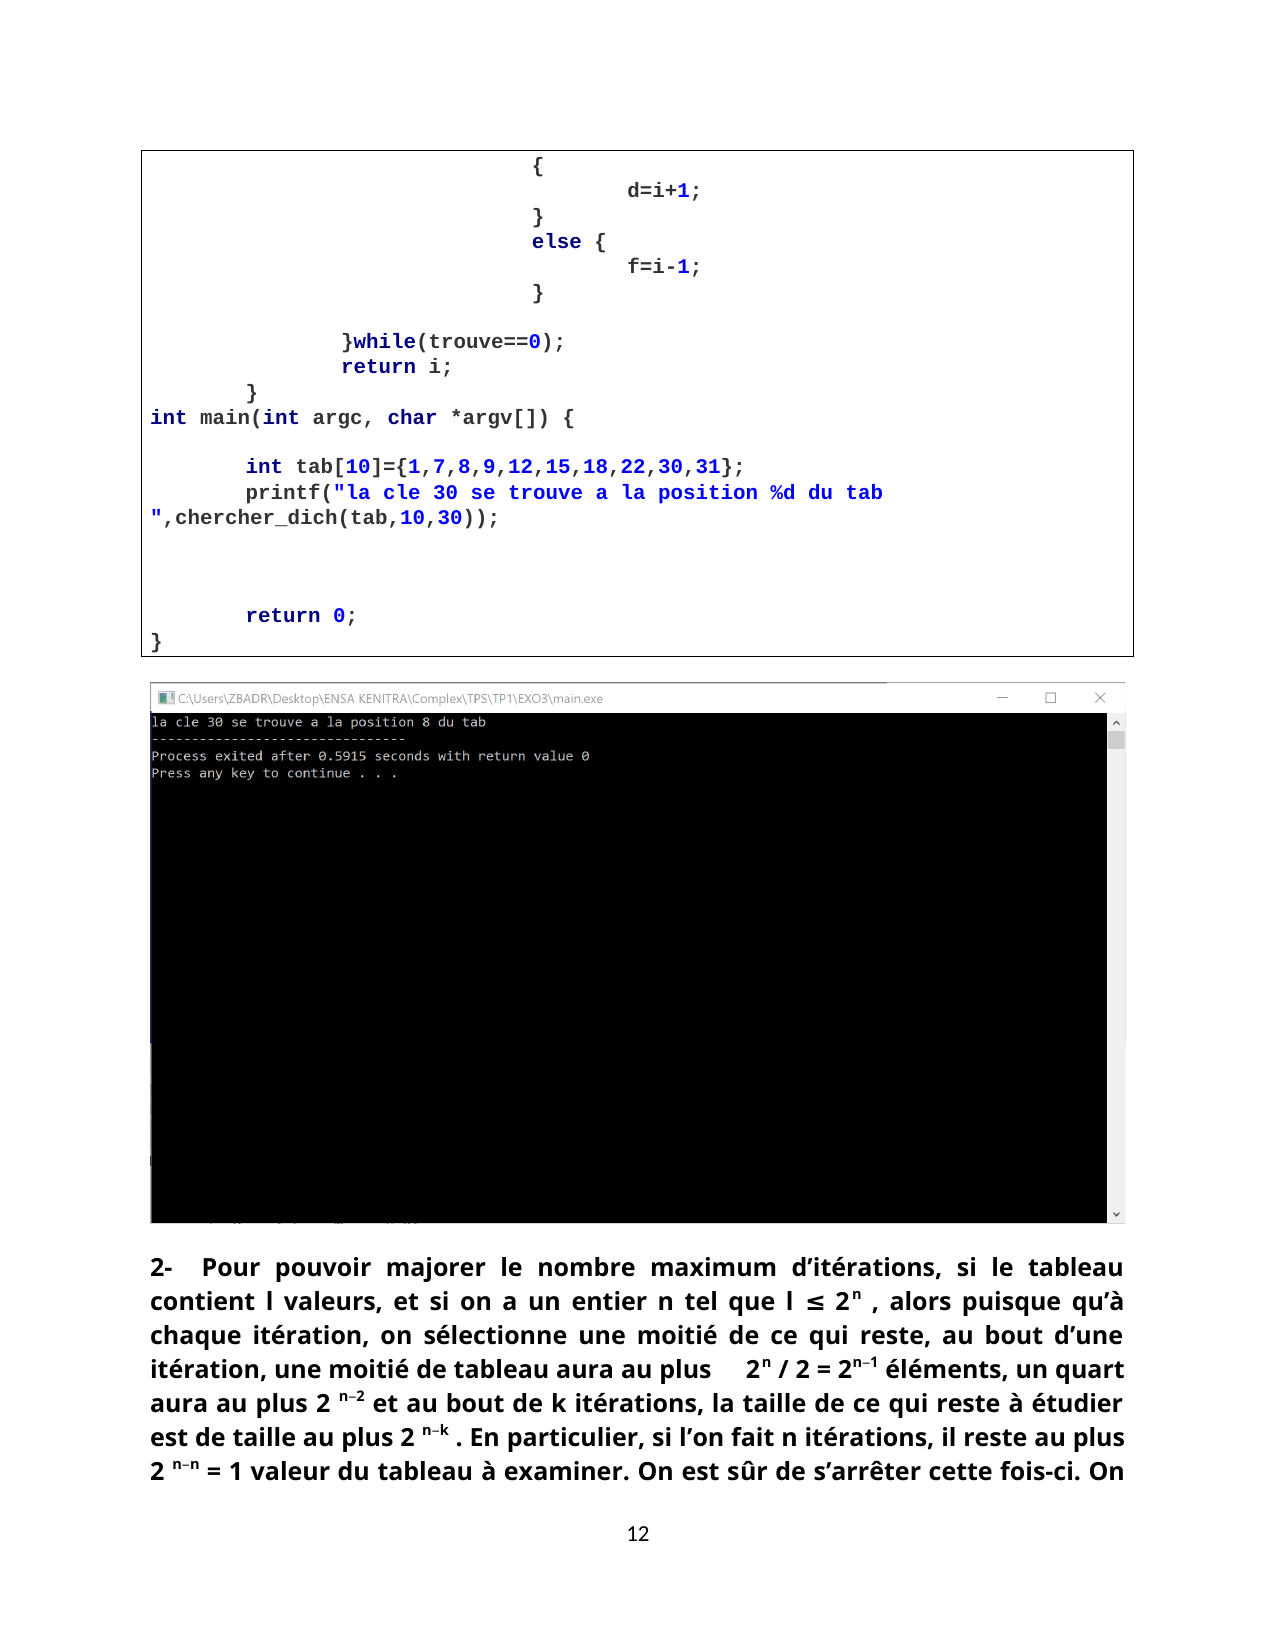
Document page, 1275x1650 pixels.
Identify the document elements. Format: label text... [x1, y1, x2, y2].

text return i; [150, 355, 1125, 380]
text } [142, 626, 1133, 656]
text }while(trouve==0); [150, 329, 1125, 355]
text d=i+1; [150, 178, 1125, 204]
text int main(int argc, char *argv[]) { [150, 406, 1125, 431]
text f=i-1; [150, 255, 1125, 280]
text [150, 1249, 1125, 1488]
text } [150, 280, 1125, 306]
text } [150, 380, 1125, 406]
text } [150, 204, 1125, 229]
text else { [150, 229, 1125, 255]
text { [142, 151, 1133, 178]
text printf("la cle 30 se trouve a la position %d du tab ",chercher_dich(tab,10,30)); [150, 480, 1125, 531]
text return 0; [150, 603, 1125, 626]
text int tab[10]={1,7,8,9,12,15,18,22,30,31}; [150, 454, 1125, 480]
picture [150, 682, 1125, 1224]
